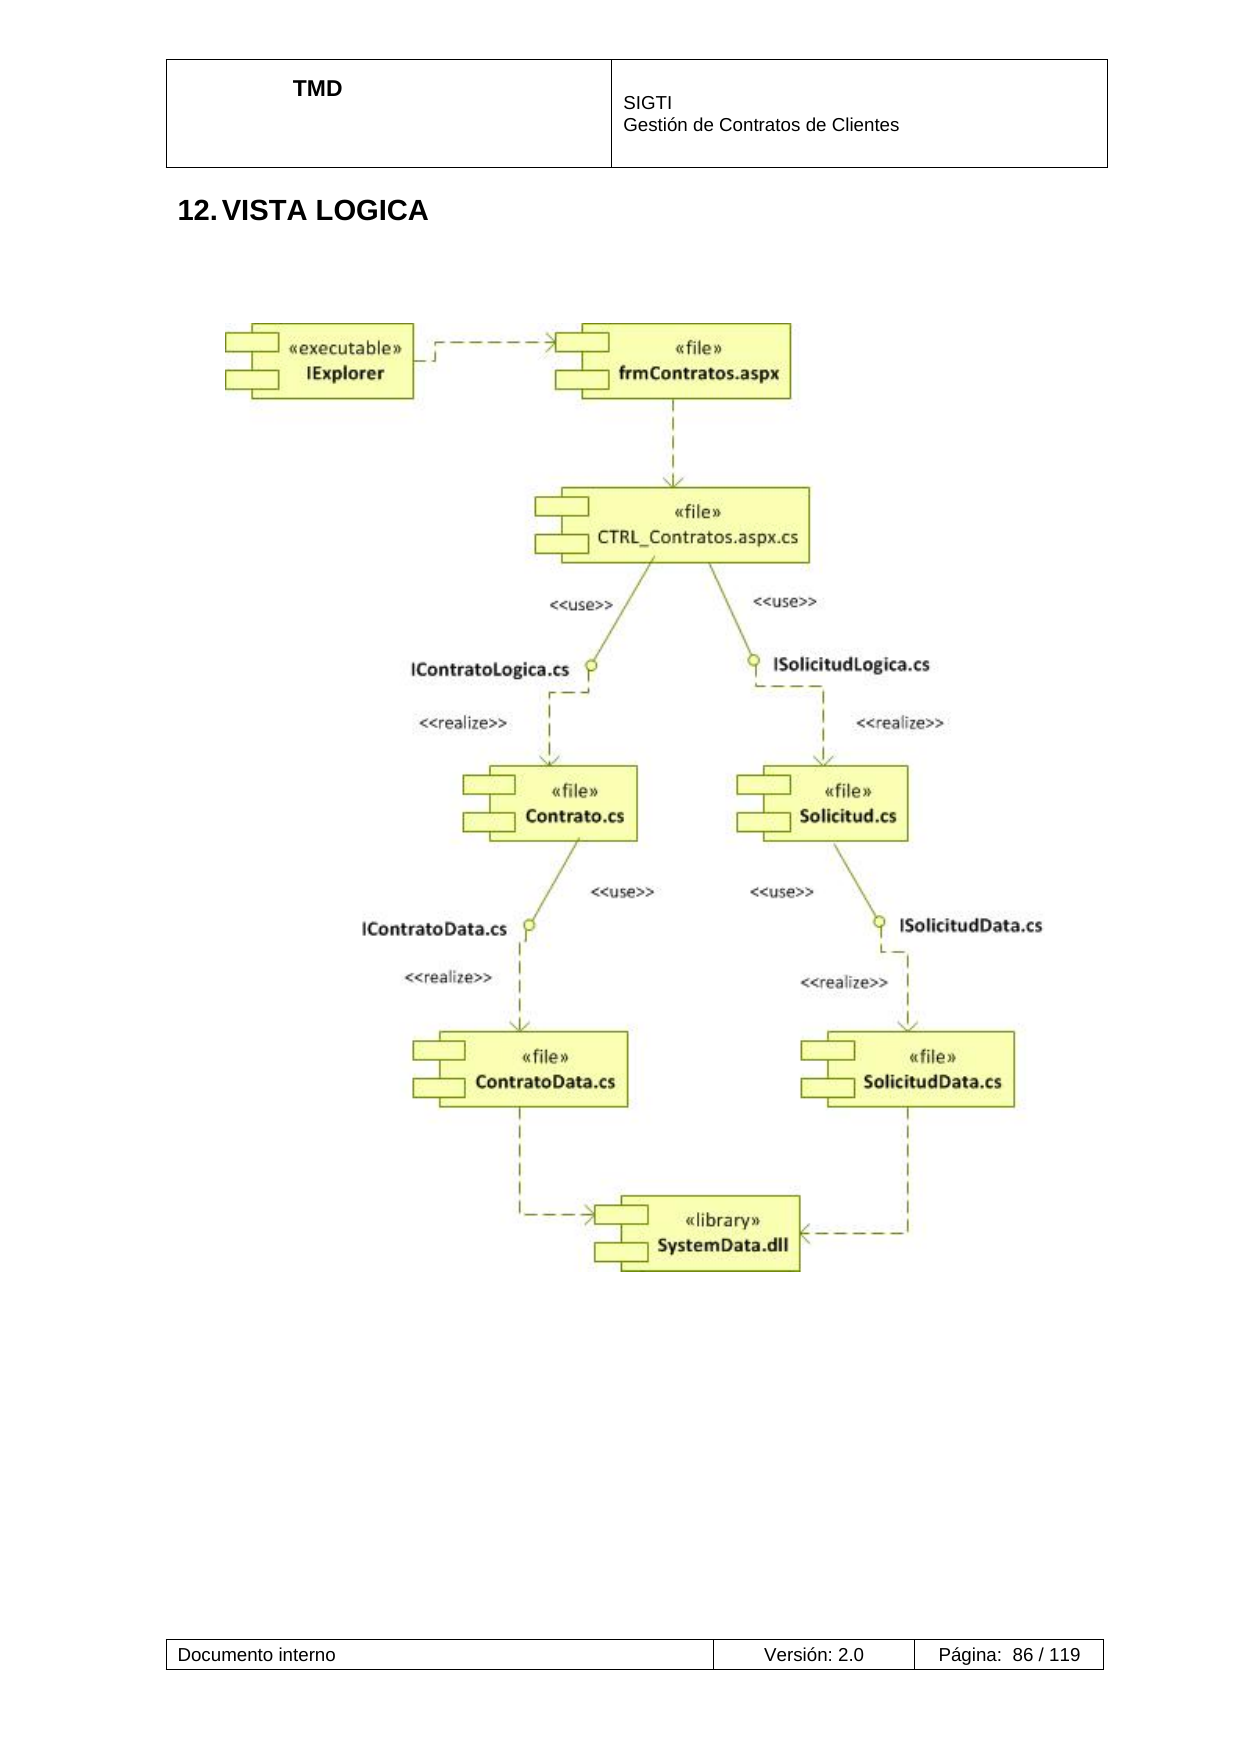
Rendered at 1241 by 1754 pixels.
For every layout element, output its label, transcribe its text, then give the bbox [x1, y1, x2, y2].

subtitle VISTA LOGICA [177, 193, 1092, 227]
picture [225, 323, 1045, 1272]
